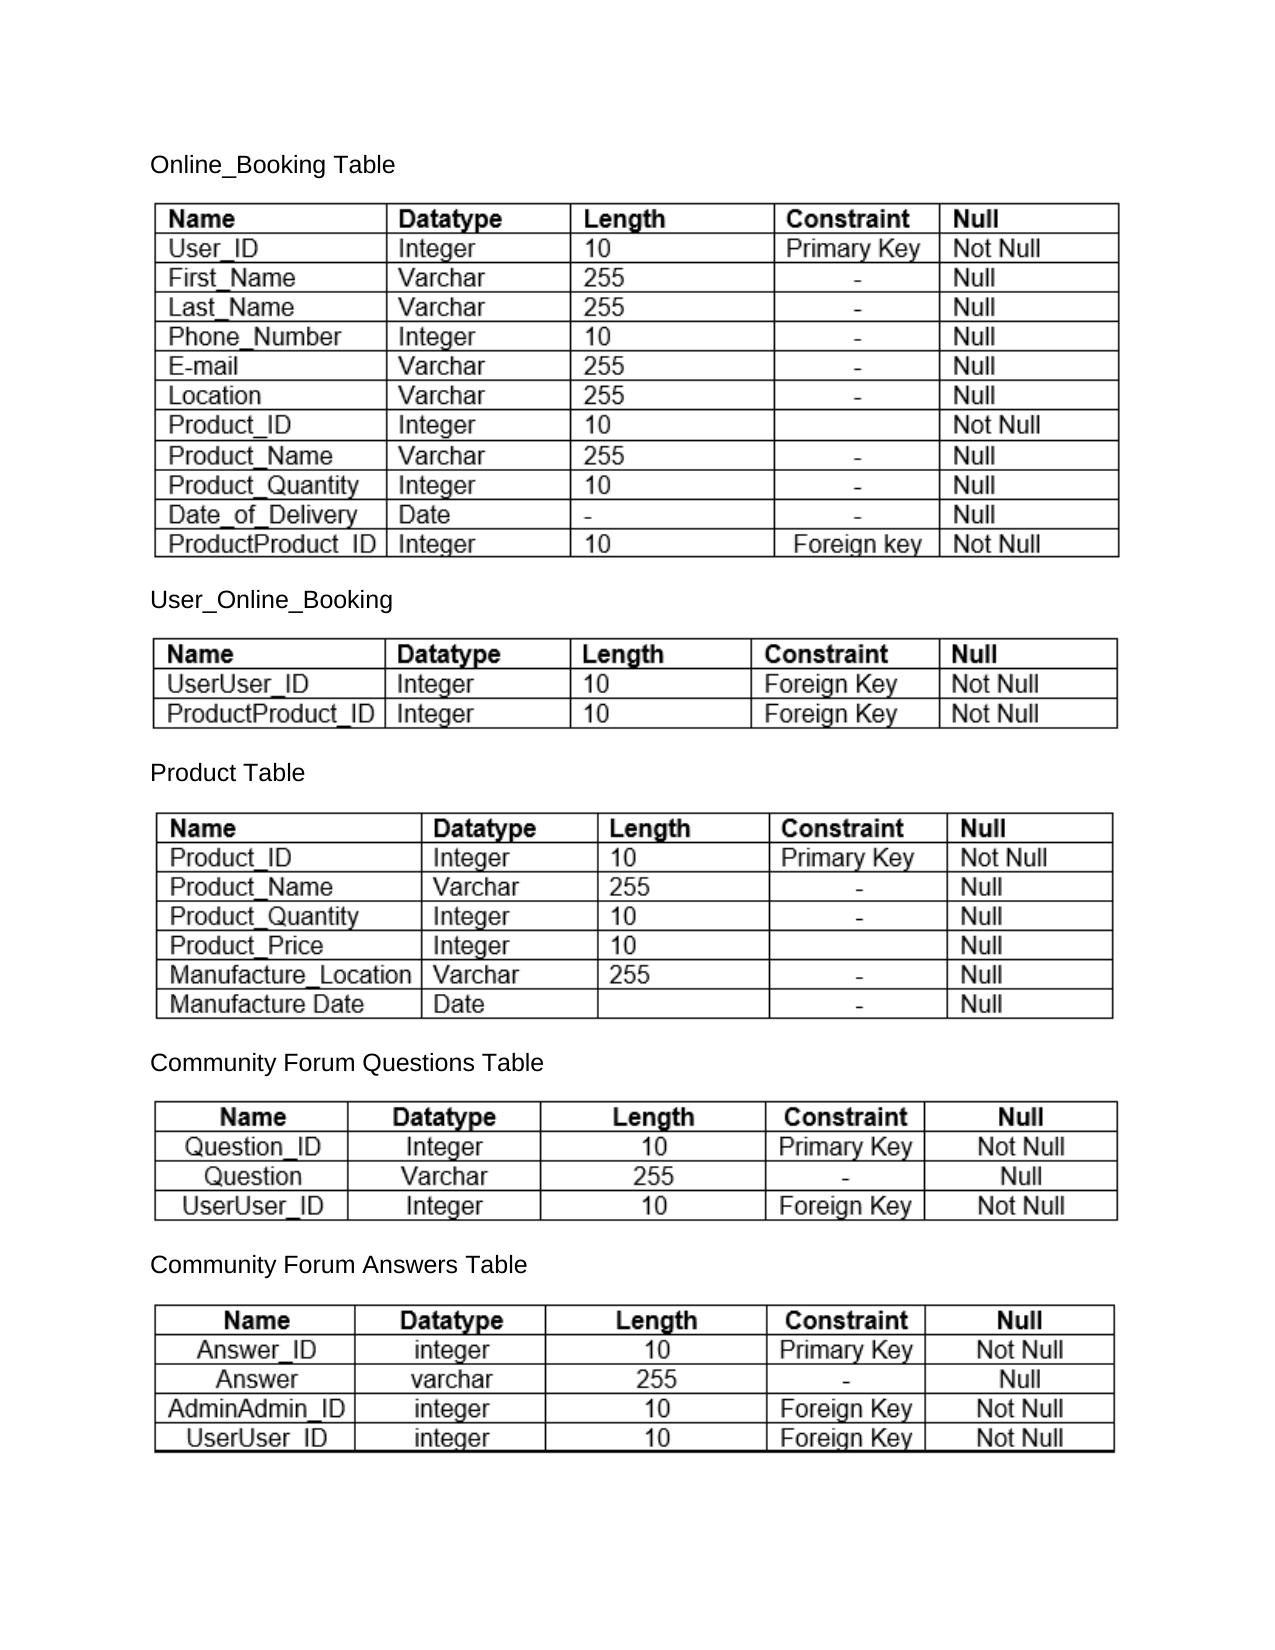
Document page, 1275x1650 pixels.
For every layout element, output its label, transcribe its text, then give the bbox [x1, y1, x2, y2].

text Product Table [150, 758, 1125, 787]
picture [150, 1096, 1125, 1232]
text Community Forum Questions Table [150, 1048, 1125, 1077]
text Community Forum Answers Table [150, 1250, 1125, 1279]
picture [150, 1298, 1125, 1464]
text Online_Booking Table [150, 150, 1125, 179]
text User_Online_Booking [150, 585, 1125, 614]
picture [150, 806, 1125, 1030]
picture [150, 197, 1125, 567]
picture [150, 632, 1125, 740]
